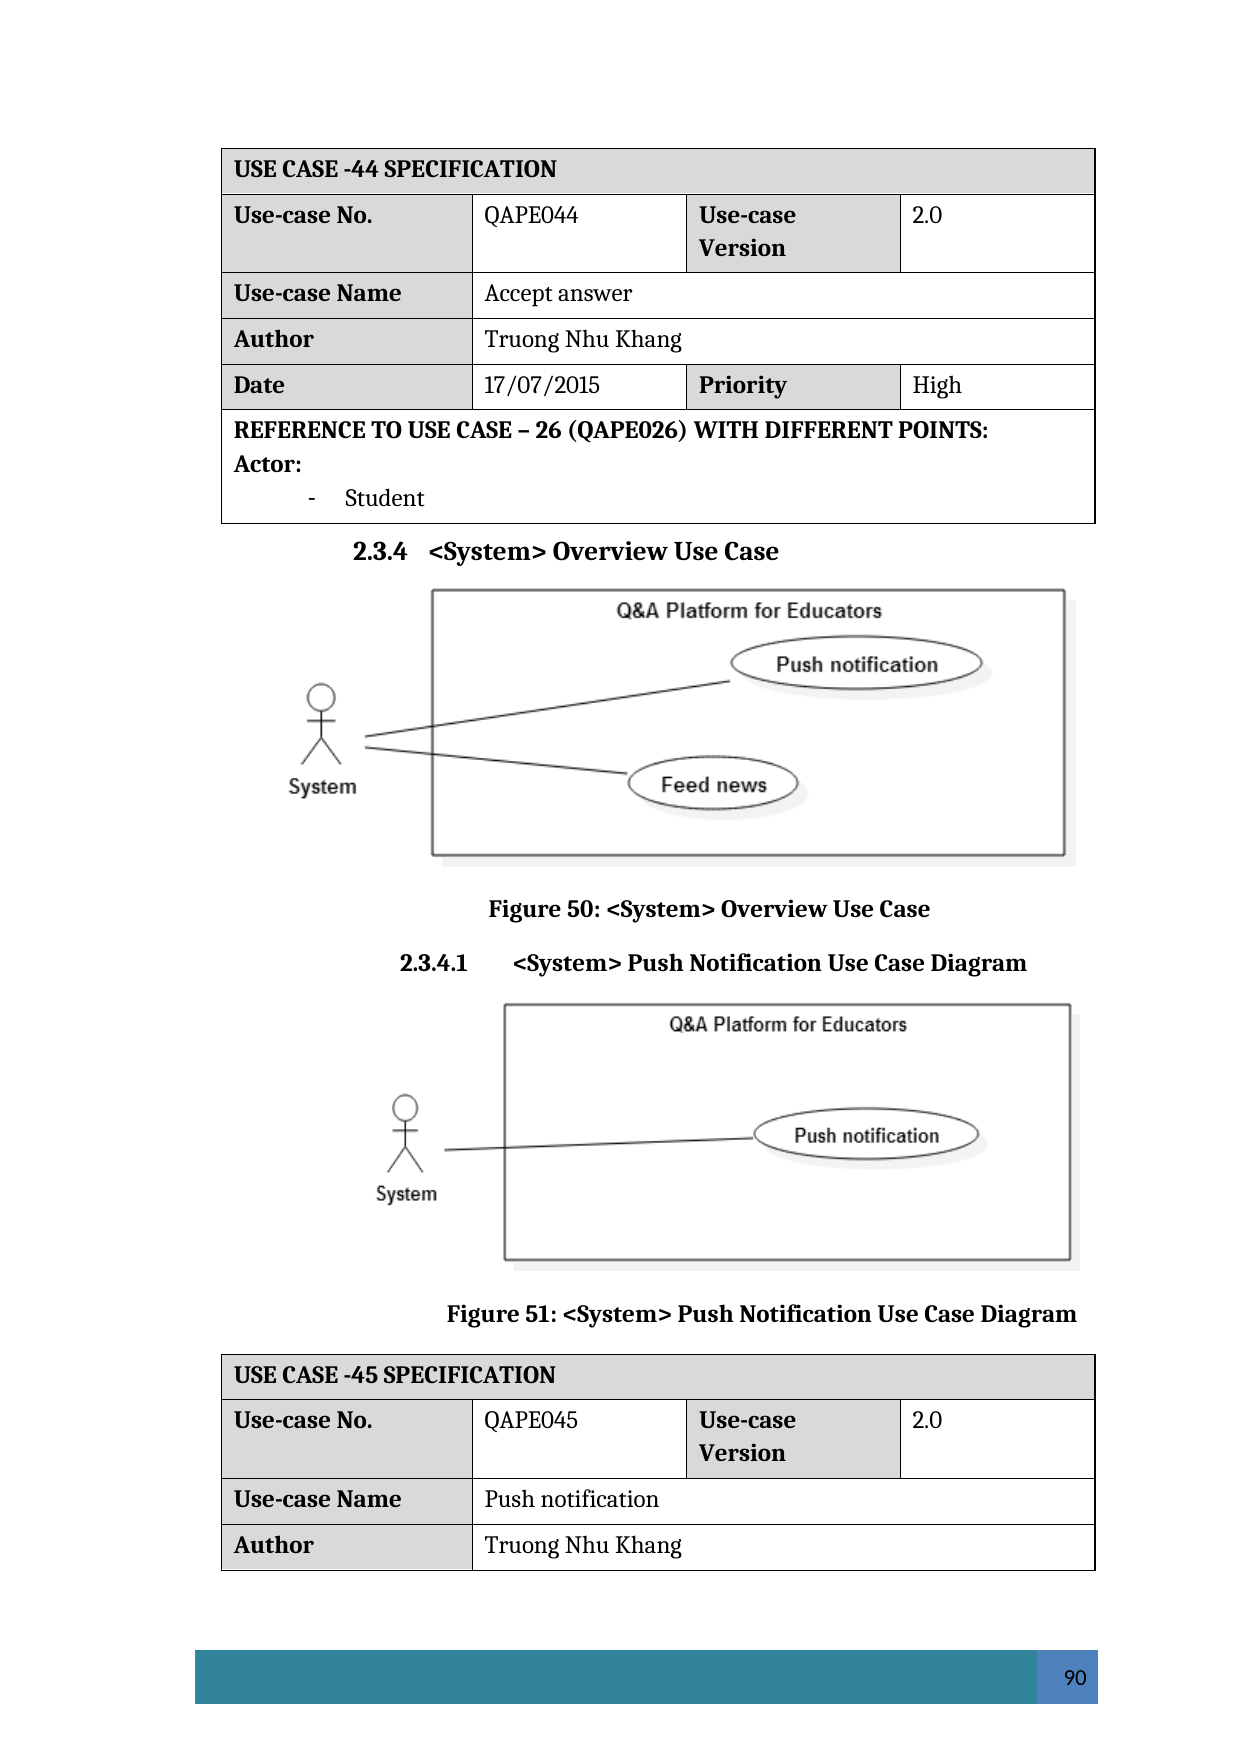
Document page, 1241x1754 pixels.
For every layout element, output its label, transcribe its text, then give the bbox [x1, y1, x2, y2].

table_cell Use-case No. [222, 195, 472, 272]
table_cell 2.0 [901, 1400, 1094, 1478]
table_cell 17/07/2015 [473, 365, 686, 409]
table_cell Date [222, 365, 472, 409]
table_cell Use-case Name [222, 1479, 472, 1524]
table_header USE CASE -45 SPECIFICATION [222, 1355, 1094, 1399]
text Figure 50: <System> Overview Use Case [222, 895, 1122, 924]
table_cell Author [222, 319, 472, 364]
table_cell Accept answer [473, 273, 1094, 318]
table_cell Truong Nhu Khang [473, 319, 1094, 364]
table_cell Priority [687, 365, 900, 409]
table_cell QAPE044 [473, 195, 686, 272]
table_cell Use-case Name [222, 273, 472, 318]
picture [354, 990, 1084, 1275]
table_cell 2.0 [901, 195, 1094, 272]
picture [264, 576, 1080, 871]
table_cell Use-case Version [687, 195, 900, 272]
table_cell QAPE045 [473, 1400, 686, 1478]
table_cell High [901, 365, 1094, 409]
table_header USE CASE -44 SPECIFICATION [222, 149, 1094, 193]
table_cell Push notification [473, 1479, 1094, 1524]
subtitle <System> Overview Use Case [353, 536, 1122, 568]
table_cell Truong Nhu Khang [473, 1525, 1094, 1569]
text Figure 51: <System> Push Notification Use Case Diagram [372, 1300, 1122, 1328]
subtitle <System> Push Notification Use Case Diagram [400, 949, 1122, 978]
table_cell Use-case No. [222, 1400, 472, 1478]
table_cell Author [222, 1525, 472, 1569]
table_cell REFERENCE TO USE CASE – 26 (QAPE026) WITH DIFFERENT POINTS: Actor: Student [222, 410, 1094, 523]
table_cell Use-case Version [687, 1400, 900, 1478]
